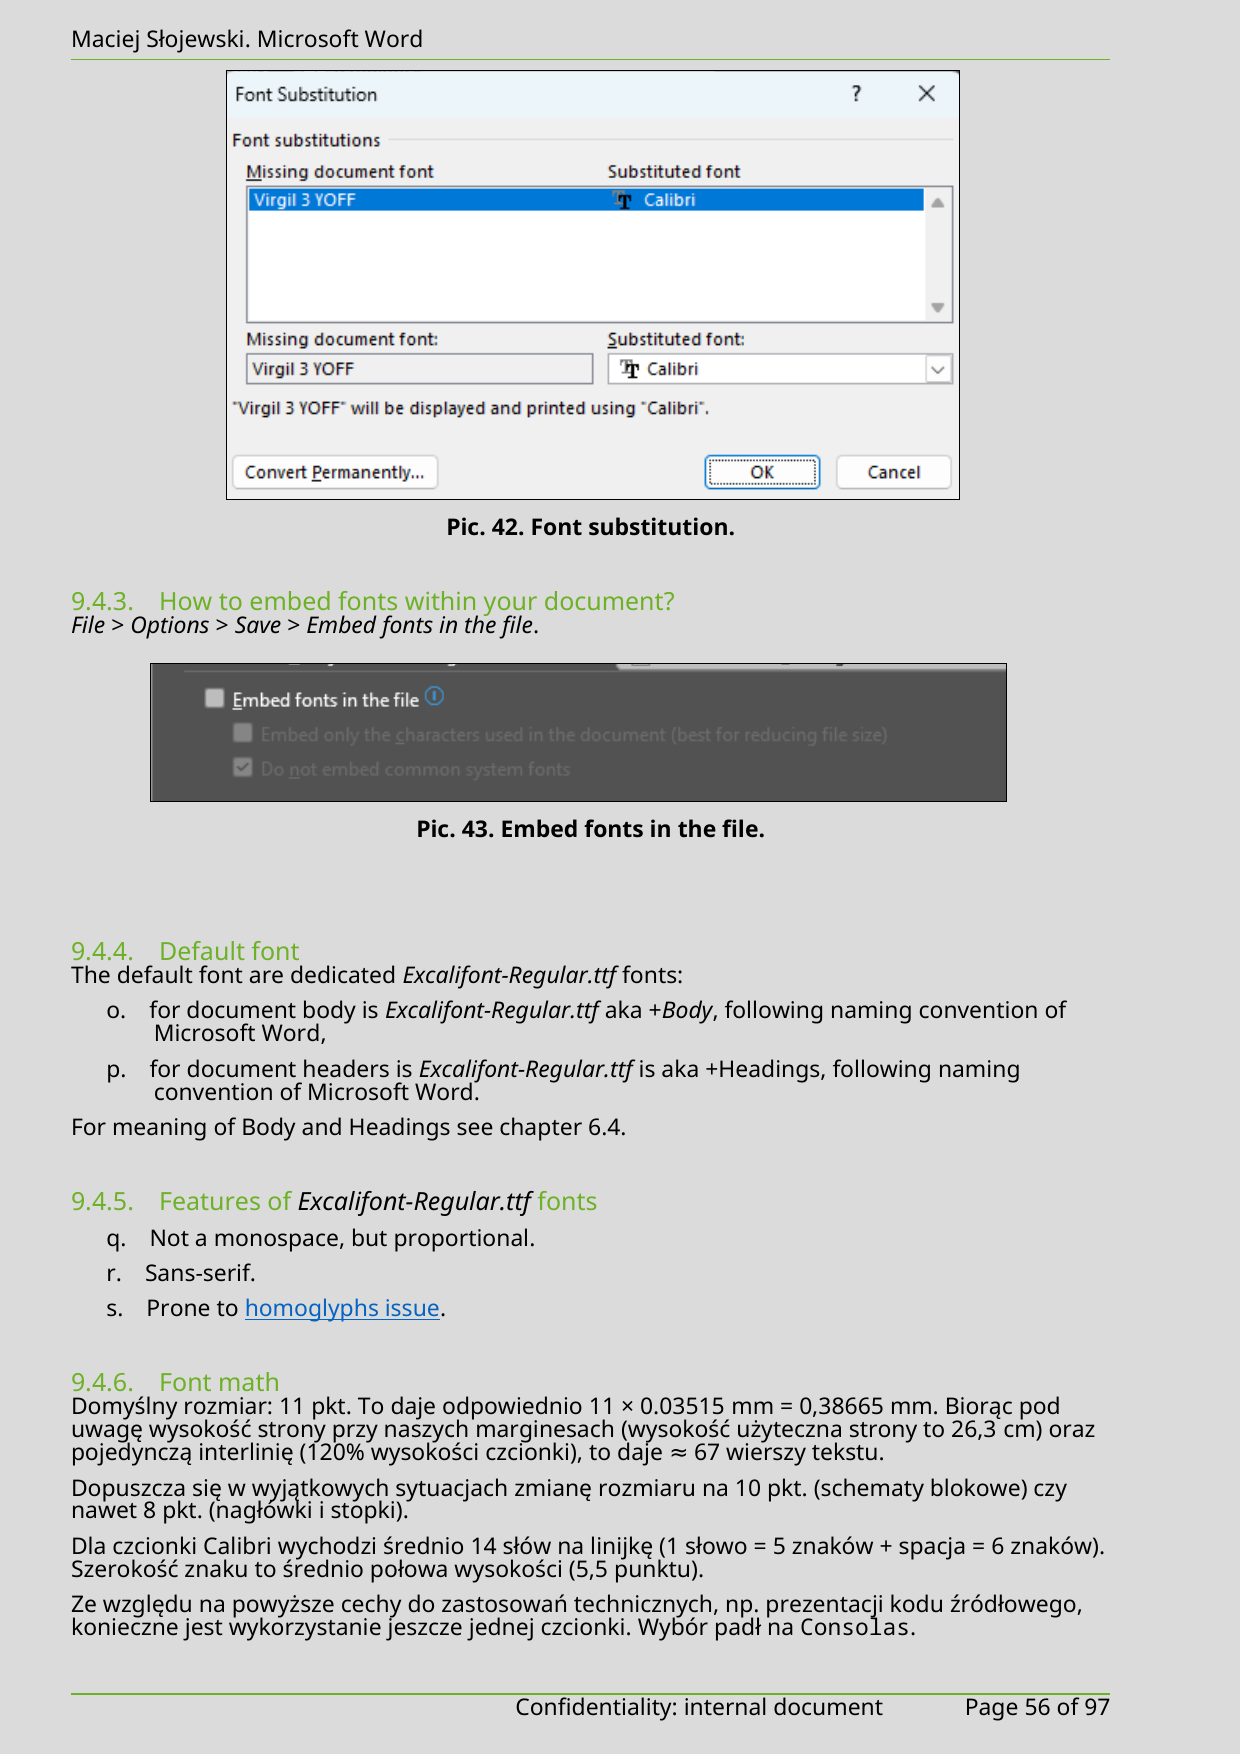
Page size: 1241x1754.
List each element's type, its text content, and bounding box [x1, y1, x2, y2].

text For meaning of Body and Headings see chapter 6.4. [71, 1117, 1110, 1140]
text The default font are dedicated Excalifont-Regular.ttf fonts: [71, 965, 467, 988]
subtitle Features of Excalifont-Regular.ttf fonts [71, 1190, 1110, 1215]
text Ze względu na powyższe cechy do zastosowań technicznych, np. prezentacji kodu źródłowego, konieczne jest wykorzystanie jeszcze jednej czcionki. Wybór padł na Consolas. [71, 1594, 1110, 1640]
text Pic. 39. Font substitution. [source: herein] [71, 517, 1110, 540]
text Dopuszcza się w wyjątkowych sytuacjach zmianę rozmiaru na 10 pkt. (schematy blokowe) czy nawet 8 pkt. (nagłówki i stopki). [71, 1478, 1110, 1523]
list for document headers is Excalifont-Regular.ttf is aka +Headings, following naming convention of Microsoft Word. [106, 1059, 1110, 1105]
list Prone to homoglyphs issue. [106, 1298, 1110, 1321]
list Sans-serif. [106, 1263, 1110, 1286]
picture [151, 664, 1006, 801]
text Pic. 40. Embed fonts in the file. [source: herein] [71, 819, 1110, 842]
text Dla czcionki Calibri wychodzi średnio 14 słów na linijkę (1 słowo = 5 znaków + spacja = 6 znaków). Szerokość znaku to średnio połowa wysokości (5,5 punktu). [71, 1536, 1110, 1582]
text The default font are dedicated Excalifont-Regular.ttf fonts: [609, 965, 1110, 988]
list for document body is Excalifont-Regular.ttf aka +Body, following naming convention of Microsoft Word, [106, 1001, 1110, 1046]
text File > Options > Save > Embed fonts in the file. [503, 615, 1110, 638]
list Not a monospace, but proportional. [106, 1228, 1110, 1251]
subtitle How to embed fonts within your document? [71, 590, 1110, 615]
subtitle Font math [71, 1371, 1110, 1396]
subtitle Default font [71, 940, 1110, 965]
text File > Options > Save > Embed fonts in the file. [71, 615, 389, 638]
text File > Options > Save > Embed fonts in the file. [383, 615, 509, 638]
text Domyślny rozmiar: 11 pkt. To daje odpowiednio 11 × 0.03515 mm = 0,38665 mm. Biorąc pod uwagę wysokość strony przy naszych marginesach (wysokość użyteczna strony to 26,3 cm) oraz pojedynczą interlinię (120% wysokości czcionki), to daje ≈ 67 wierszy tekstu. [71, 1396, 1110, 1465]
picture [227, 71, 959, 499]
